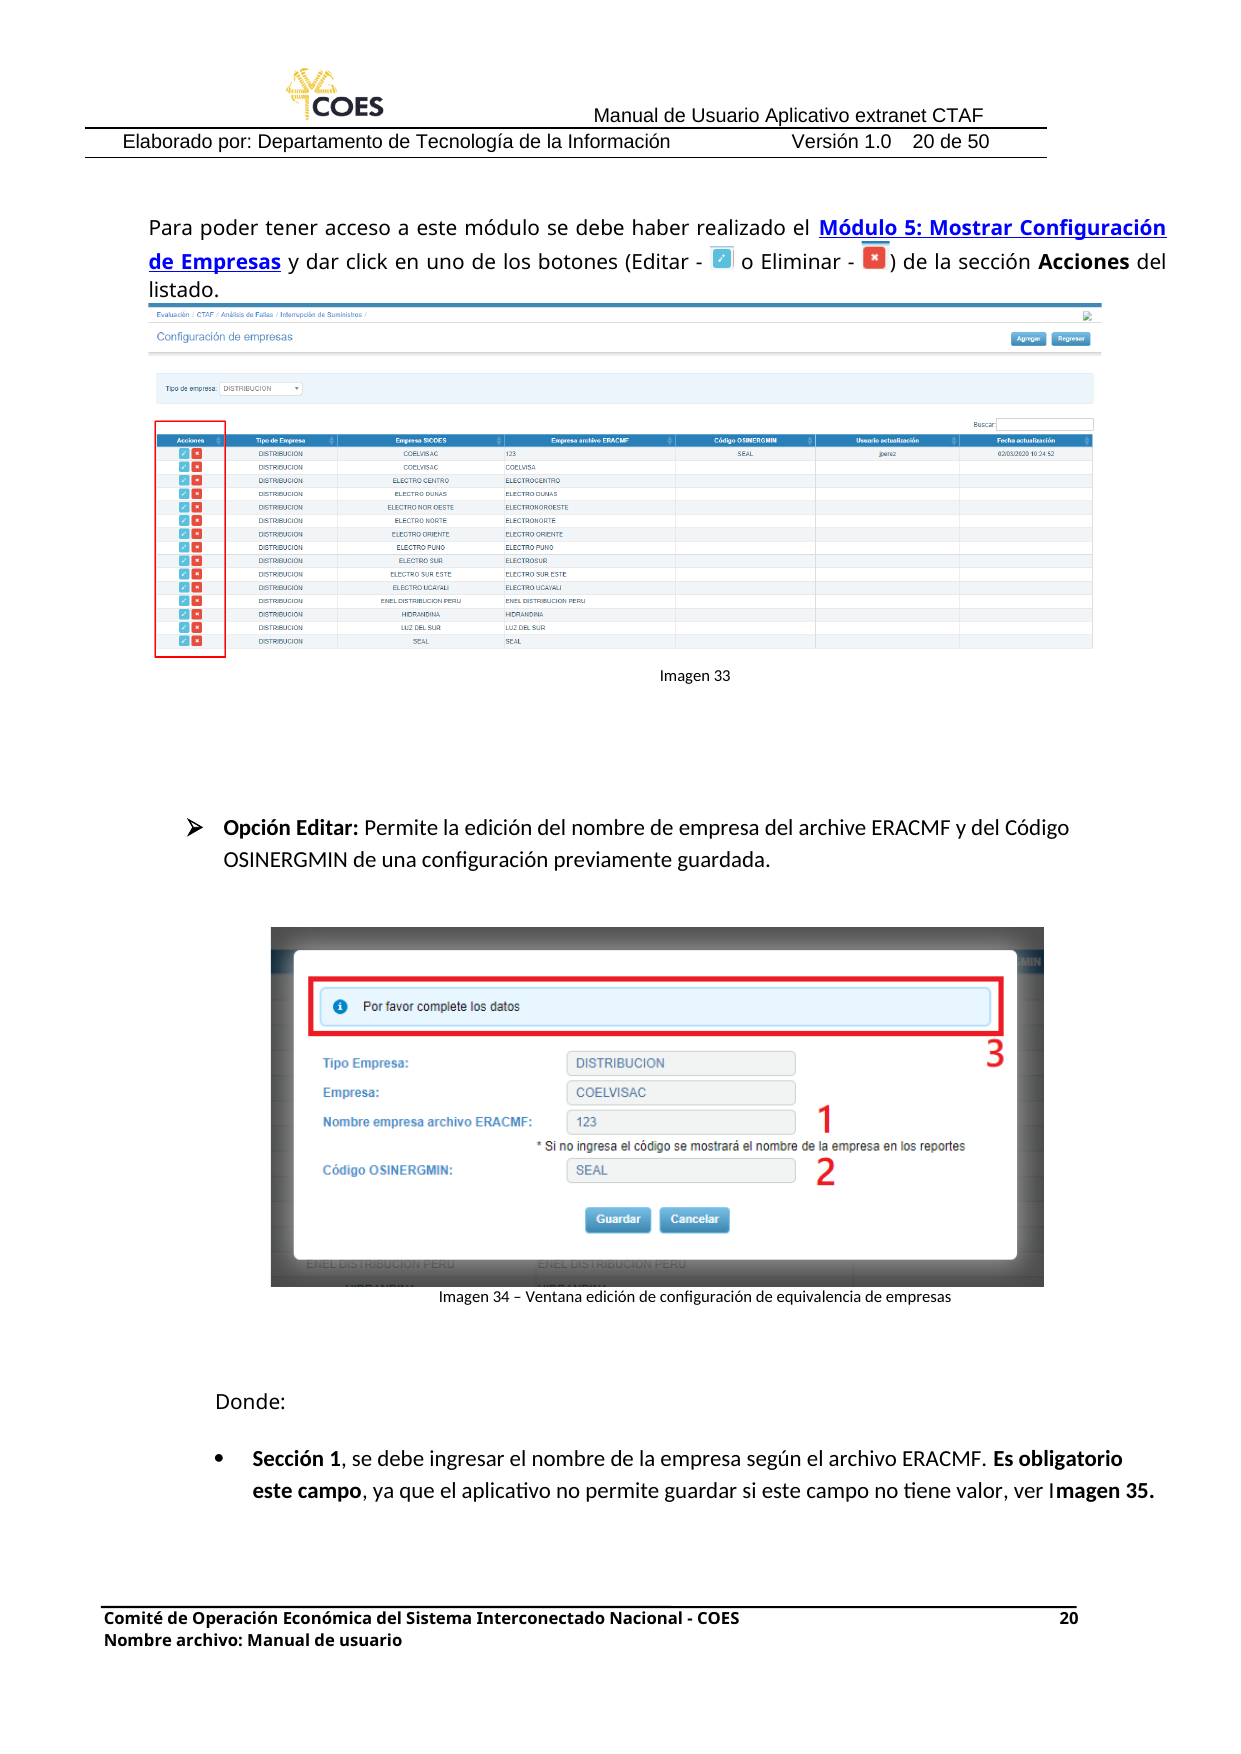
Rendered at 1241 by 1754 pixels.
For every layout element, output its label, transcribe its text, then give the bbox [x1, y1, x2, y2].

picture [270, 927, 1044, 1287]
list Sección 1, se debe ingresar el nombre de la empresa según el archivo ERACMF. Es obligatorio este campo, ya que el aplicativo no permite guardar si este campo no tiene valor, ver Imagen 35. [215, 1444, 1167, 1504]
picture [148, 303, 1102, 666]
list Imagen 34 – Ventana edición de configuración de equivalencia de empresas [223, 1286, 1167, 1307]
text Donde: [215, 1387, 1167, 1416]
list Imagen 33 [223, 666, 1167, 686]
picture [710, 246, 734, 270]
picture [861, 241, 890, 270]
picture [286, 68, 390, 123]
text Para poder tener acceso a este módulo se debe haber realizado el Módulo 5: Mostrar Configuración de Empresas y dar click en uno de los botones (Editar - o Eliminar - ) de la sección Acciones del listado. [148, 213, 1167, 304]
list Opción Editar: Permite la edición del nombre de empresa del archive ERACMF y del Código OSINERGMIN de una configuración previamente guardada. [186, 813, 1167, 873]
